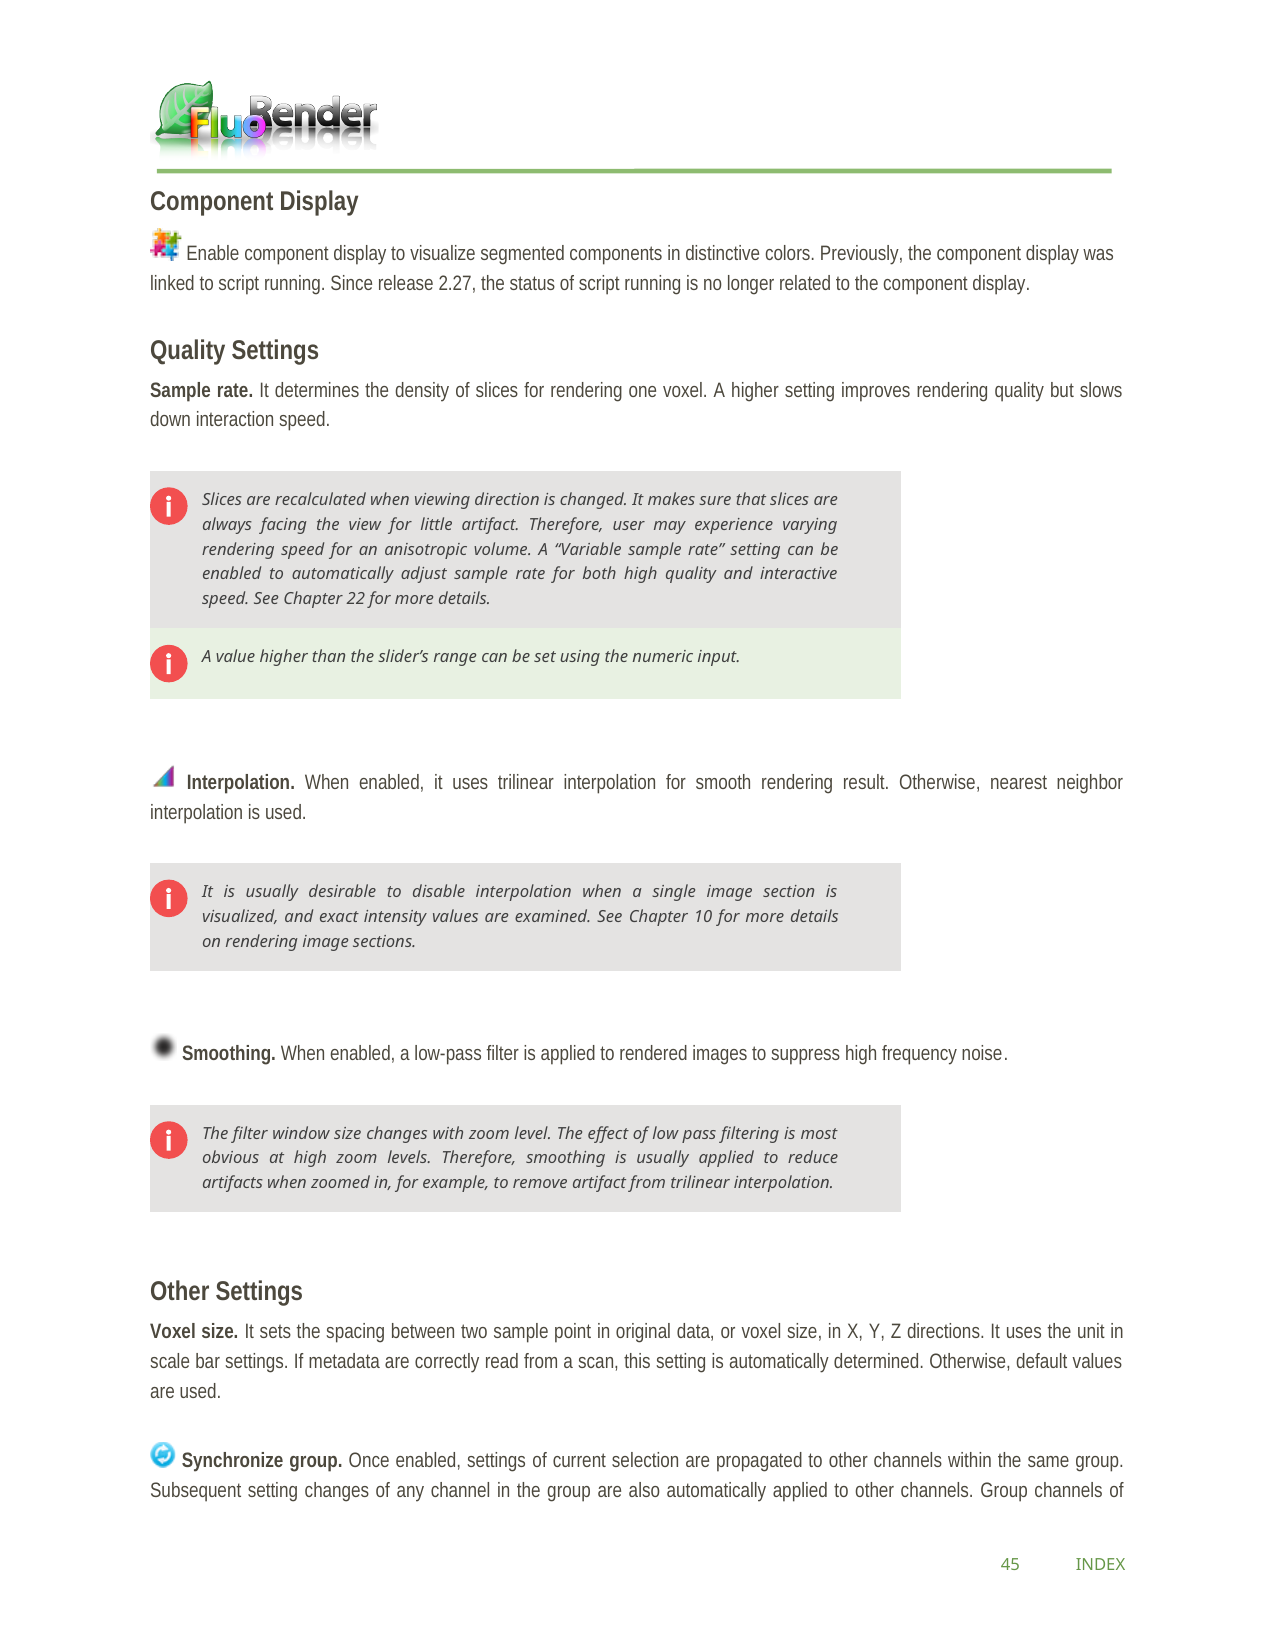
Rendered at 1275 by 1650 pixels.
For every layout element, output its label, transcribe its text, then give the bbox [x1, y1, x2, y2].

text Enable component display to visualize segmented components in distinctive colors. Previously, the component display was linked to script running. Since release 2.27, the status of script running is no longer related to the component display. [150, 229, 1125, 295]
text Sample rate. It determines the density of slices for rendering one voxel. A higher setting improves rendering quality but slows down interaction speed. [150, 377, 1125, 431]
table_header It is usually desirable to disable interpolation when a single image section is visualized, and exact intensity values are examined. See Chapter 10 for more details on rendering image sections. [202, 863, 901, 971]
table_cell [150, 628, 202, 699]
subtitle Component Display [150, 185, 1125, 216]
table_header Slices are recalculated when viewing direction is changed. It makes sure that slices are always facing the view for little artifact. Therefore, user may experience varying rendering speed for an anisotropic volume. A “Variable sample rate” setting can be enabled to automatically adjust sample rate for both high quality and interactive speed. See Chapter 22 for more details. [202, 471, 901, 628]
table_header [150, 1105, 202, 1212]
subtitle Other Settings [150, 1276, 1125, 1307]
text Smoothing. When enabled, a low-pass filter is applied to rendered images to suppress high frequency noise. [150, 1034, 1125, 1065]
table_header The filter window size changes with zoom level. The effect of low pass filtering is most obvious at high zoom levels. Therefore, smoothing is usually applied to reduce artifacts when zoomed in, for example, to remove artifact from trilinear interpolation. [202, 1105, 901, 1212]
table_header [150, 471, 202, 628]
picture [150, 762, 177, 790]
text Voxel size. It sets the spacing between two sample point in original data, or voxel size, in X, Y, Z directions. It uses the unit in scale bar settings. If metadata are correctly read from a scan, this setting is automatically determined. Otherwise, default values are used. [150, 1319, 1125, 1403]
picture [150, 228, 182, 261]
table_cell A value higher than the slider’s range can be set using the numeric input. [202, 628, 901, 699]
table_header [150, 863, 202, 971]
picture [150, 75, 379, 162]
subtitle Quality Settings [150, 334, 1125, 365]
picture [150, 1033, 177, 1061]
picture [150, 1442, 176, 1468]
text Interpolation. When enabled, it uses trilinear interpolation for smooth rendering result. Otherwise, nearest neighbor interpolation is used. [150, 762, 1125, 824]
